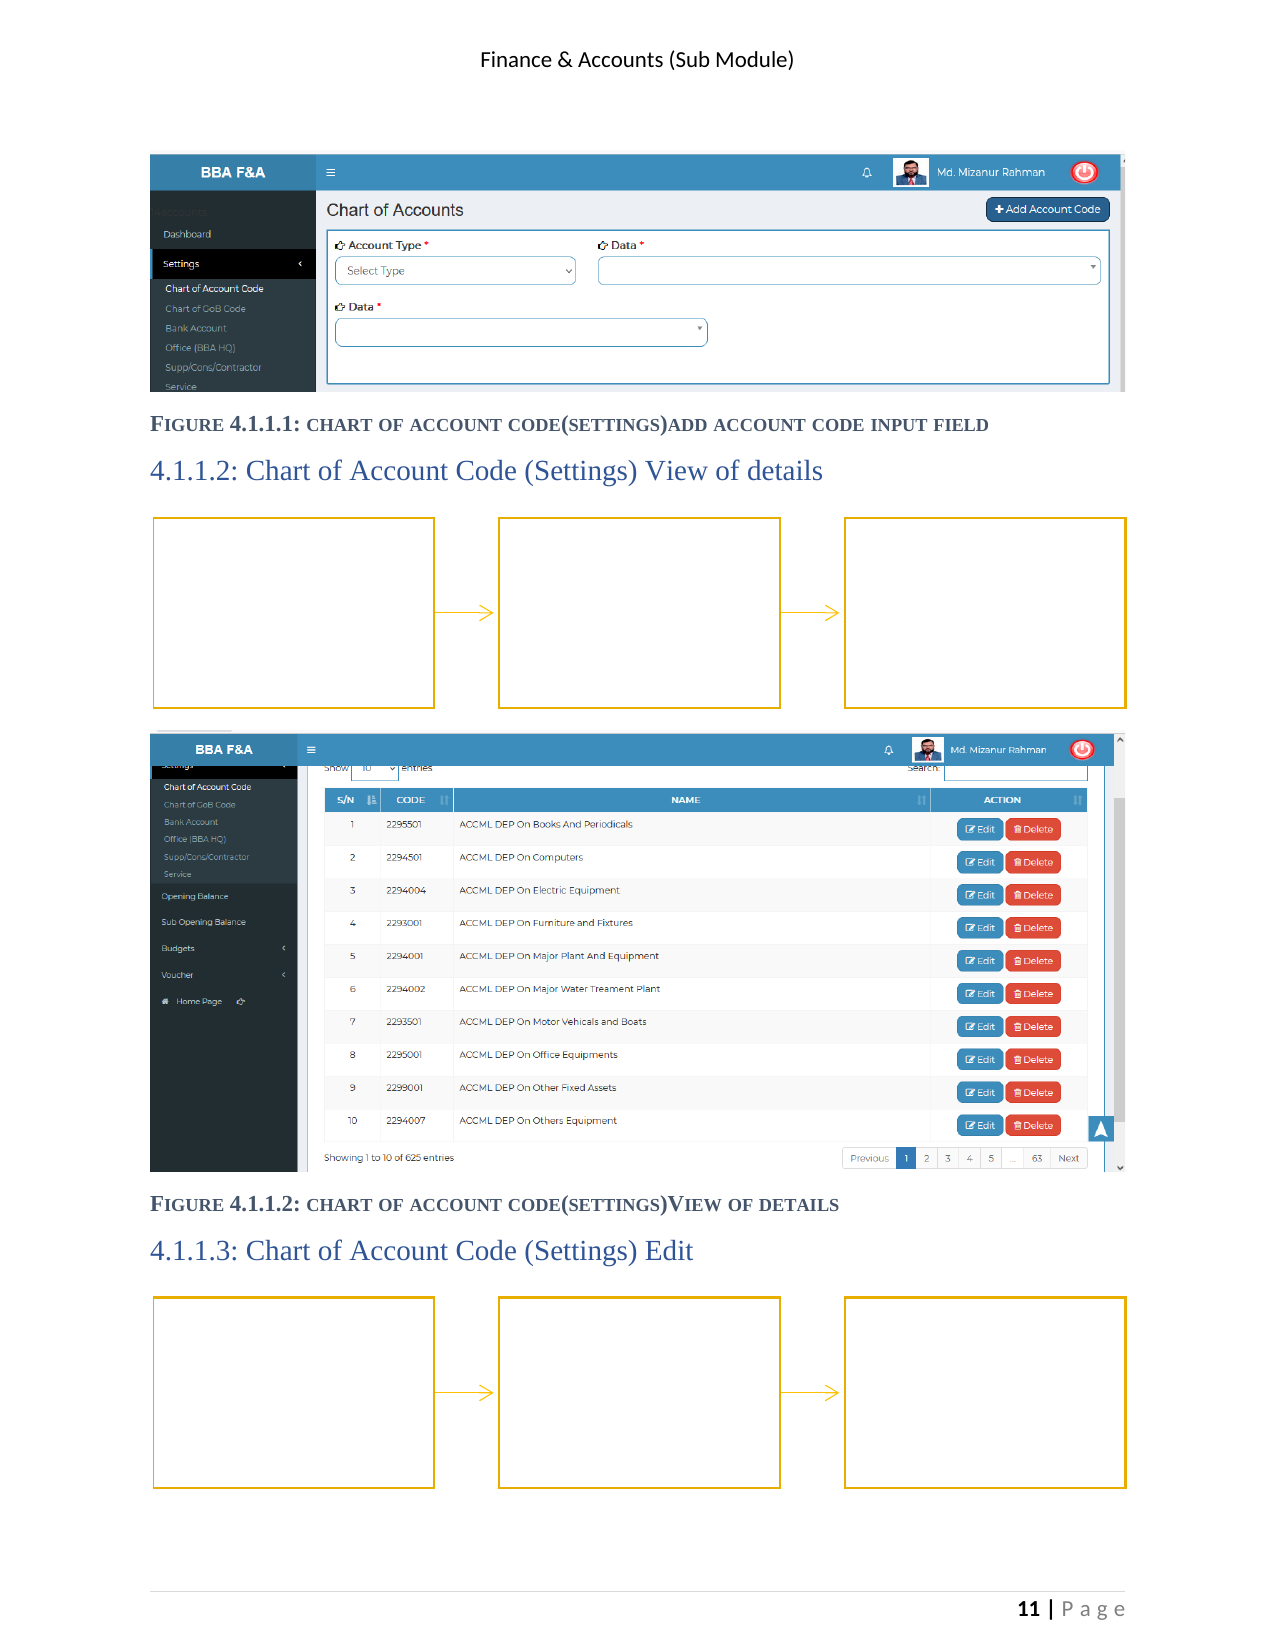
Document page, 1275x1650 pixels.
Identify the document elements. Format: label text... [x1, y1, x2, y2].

text Figure 4.1.1.2: chart of account code(settings)View of details [150, 1190, 1125, 1217]
picture [150, 150, 1125, 392]
text Figure 4.1.1.1: chart of account code(settings)add account code input field [150, 410, 1125, 437]
subtitle 4.1.1.3: Chart of Account Code (Settings) Edit [150, 1233, 1125, 1267]
subtitle 4.1.1.2: Chart of Account Code (Settings) View of details [150, 453, 1125, 487]
picture [150, 730, 1125, 1172]
